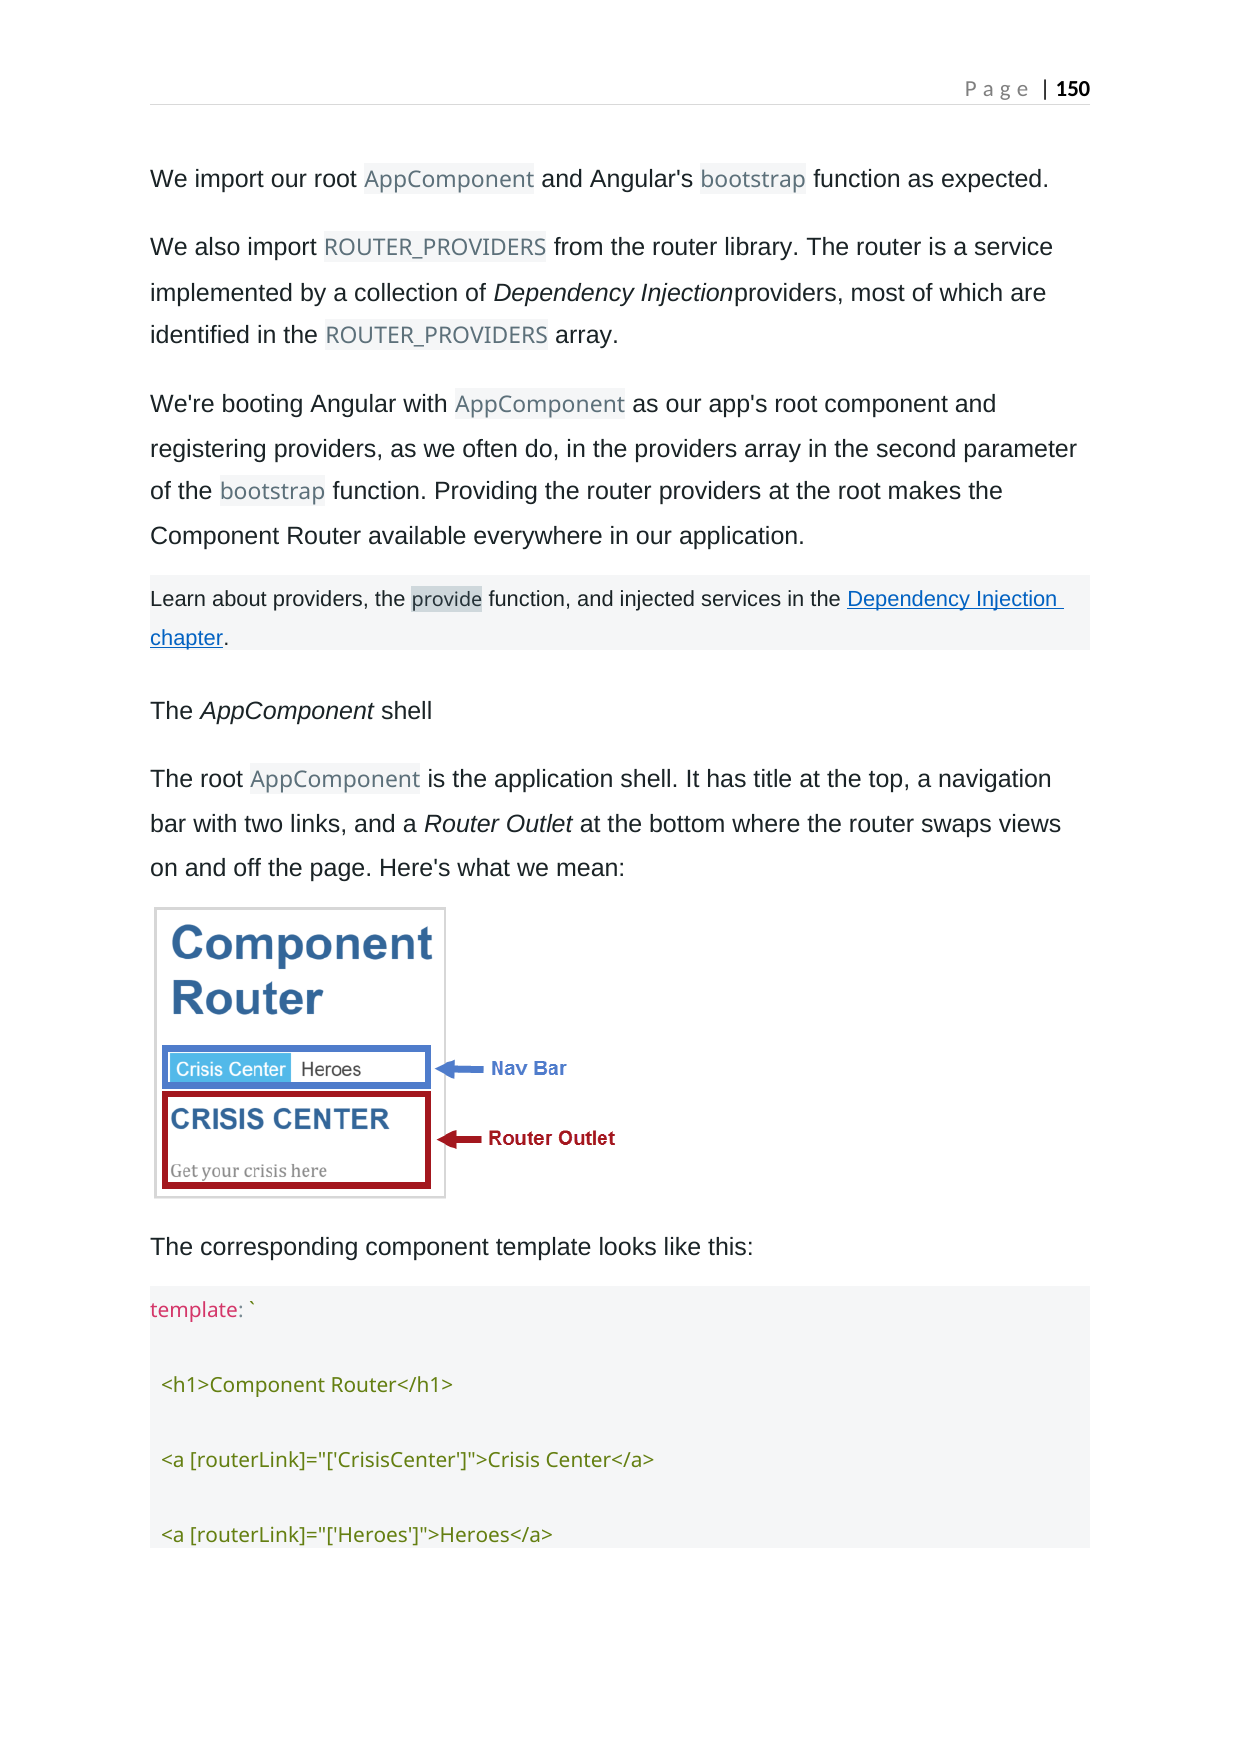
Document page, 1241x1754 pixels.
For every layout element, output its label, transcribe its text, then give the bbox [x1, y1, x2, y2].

text The corresponding component template looks like this: [150, 1217, 1090, 1261]
text <h1>Component Router</h1> [150, 1361, 1090, 1398]
text <a [routerLink]="['CrisisCenter']">Crisis Center</a> [150, 1436, 1090, 1473]
text template: ` [150, 1286, 1090, 1323]
text We also import ROUTER_PROVIDERS from the router library. The router is a service implemented by a collection of Dependency Injectionproviders, most of which are identified in the ROUTER_PROVIDERS array. [150, 219, 1090, 350]
text Learn about providers, the provide function, and injected services in the Dependency Injection chapter. [150, 575, 1090, 650]
text We're booting Angular with AppComponent as our app's root component and registering providers, as we often do, in the providers array in the second parameter of the bootstrap function. Providing the router providers at the root makes the Component Router available everywhere in our application. [150, 375, 1090, 550]
text <a [routerLink]="['Heroes']">Heroes</a> [150, 1511, 1090, 1548]
text We import our root AppComponent and Angular's bootstrap function as expected. [150, 150, 1090, 194]
picture [150, 906, 619, 1199]
subtitle The AppComponent shell [150, 675, 1090, 725]
text The root AppComponent is the application shell. It has title at the top, a navigation bar with two links, and a Router Outlet at the bottom where the router swaps views on and off the page. Here's what we mean: [150, 750, 1090, 881]
